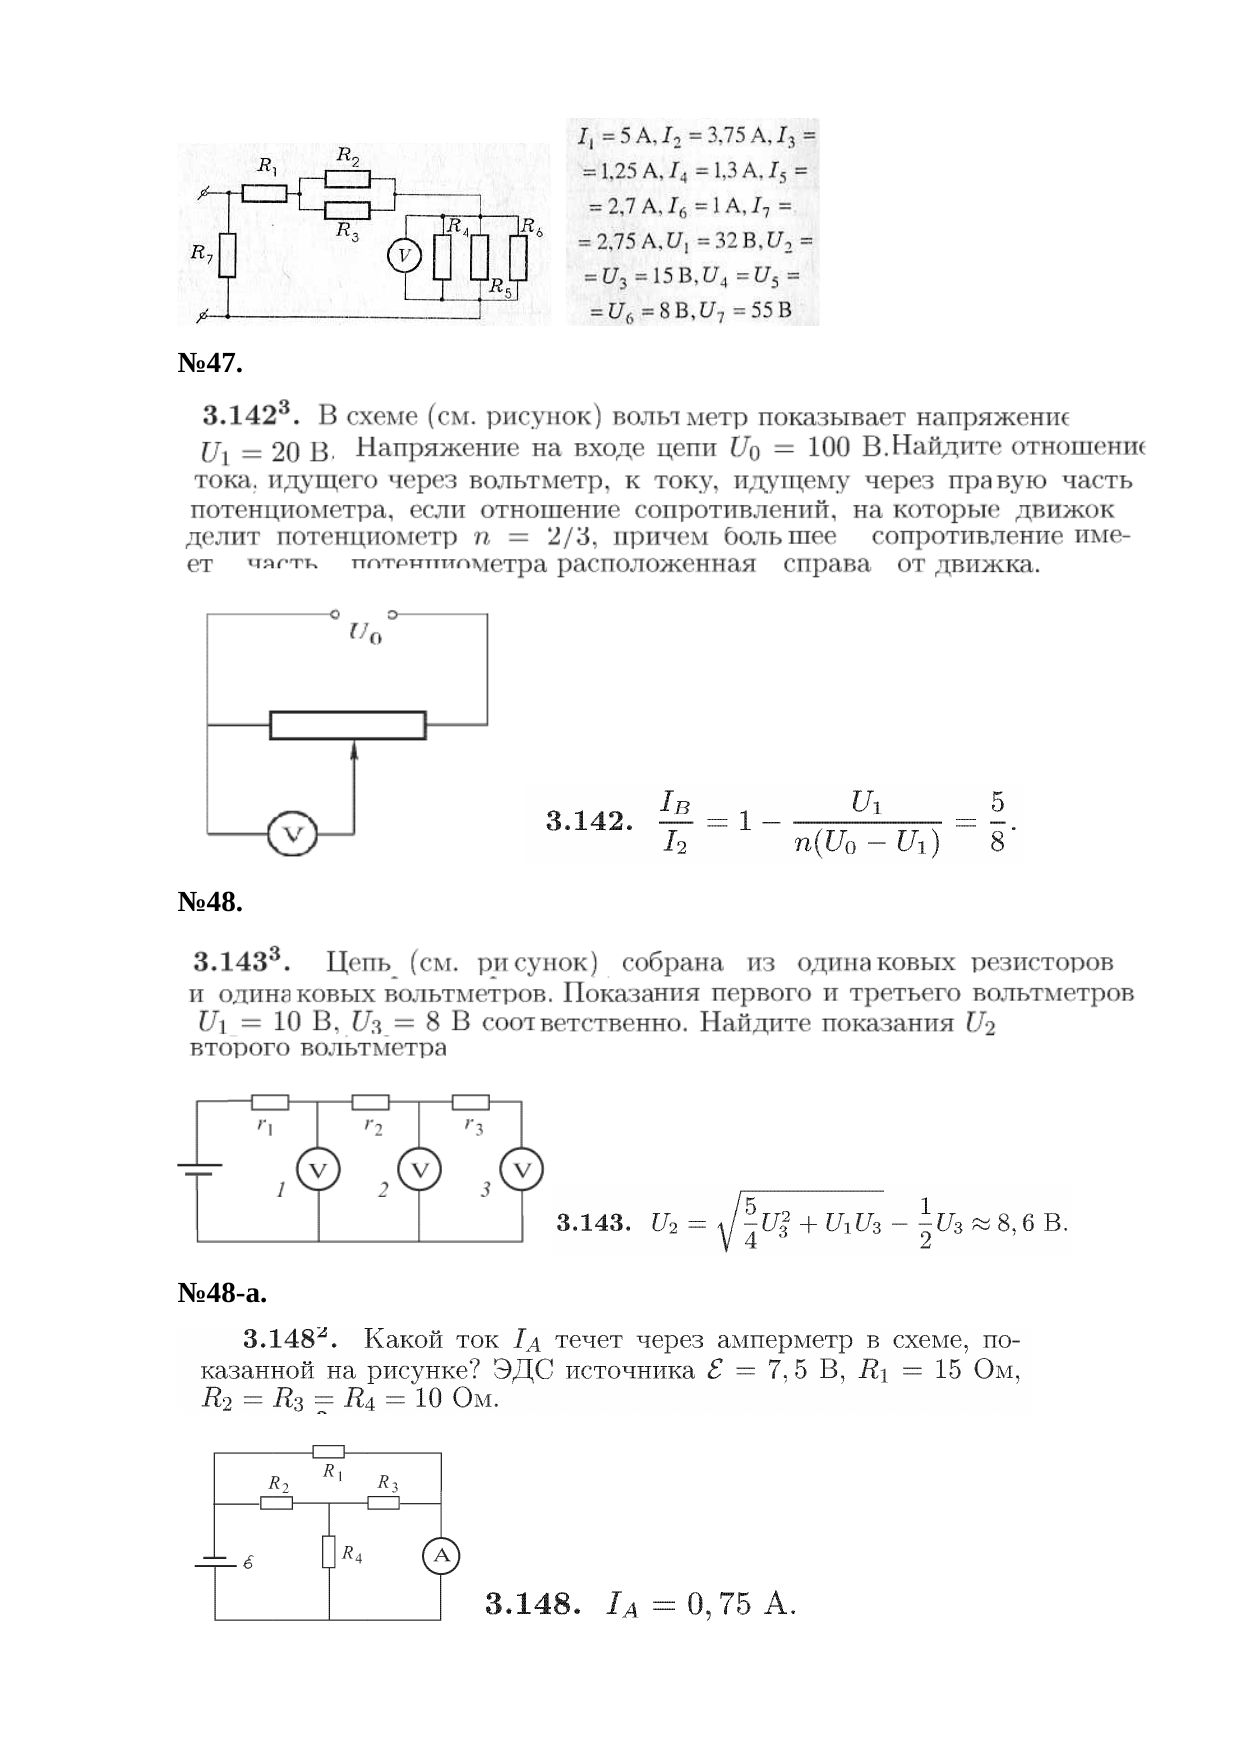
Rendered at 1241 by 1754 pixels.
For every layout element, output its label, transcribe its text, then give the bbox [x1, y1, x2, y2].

picture [522, 784, 1024, 866]
text №48. [177, 884, 1152, 918]
picture [177, 1432, 463, 1629]
text №47. [177, 345, 1152, 379]
text №48-а. [177, 1275, 1152, 1308]
picture [177, 598, 501, 866]
picture [177, 1084, 1072, 1257]
picture [469, 1581, 810, 1629]
picture [177, 937, 1151, 1066]
picture [177, 398, 1151, 580]
picture [177, 1327, 1032, 1414]
